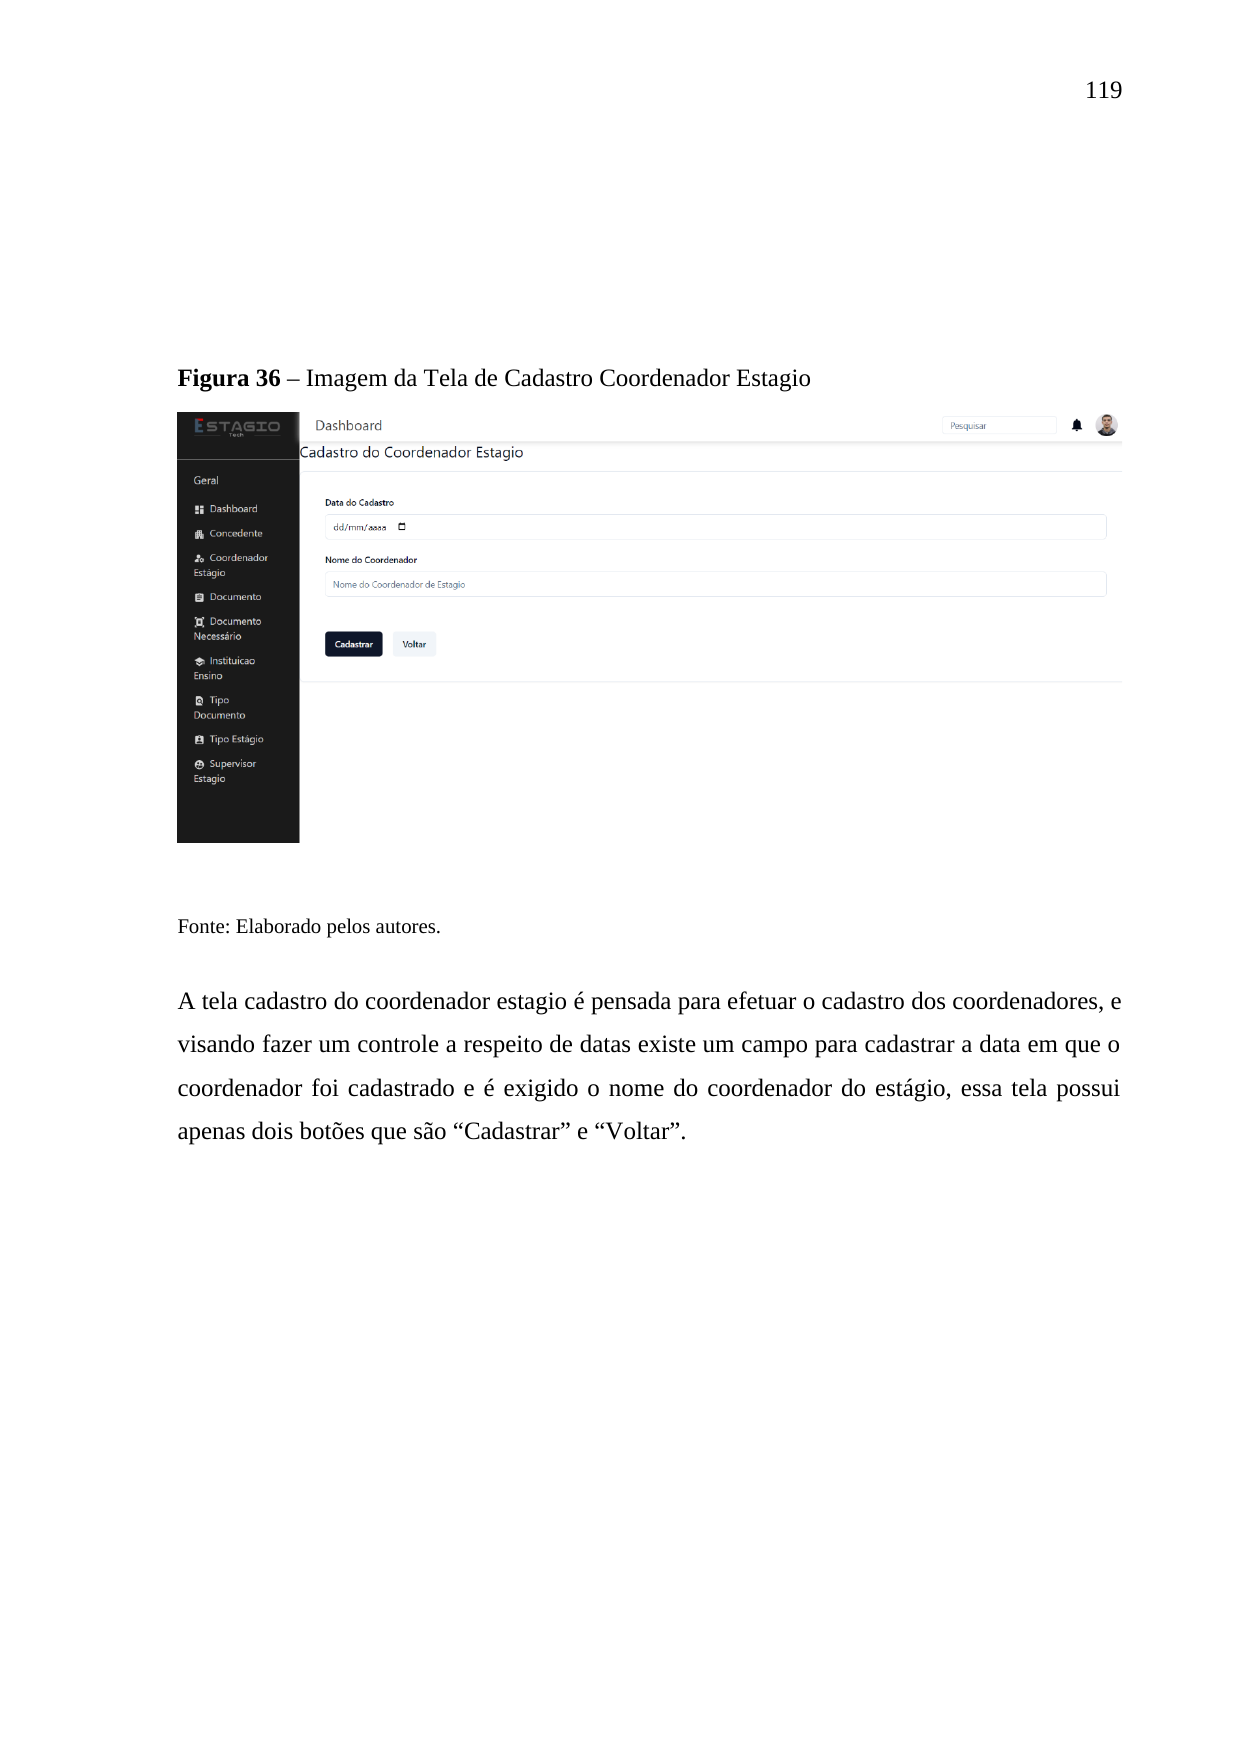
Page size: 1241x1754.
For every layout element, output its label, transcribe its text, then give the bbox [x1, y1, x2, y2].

text Figura 36 – Imagem da Tela de Cadastro Coordenador Estagio [177, 363, 1122, 392]
text Fonte: Elaborado pelos autores. [177, 914, 1122, 938]
picture [177, 412, 1123, 843]
text A tela cadastro do coordenador estagio é pensada para efetuar o cadastro dos coordenadores, e visando fazer um controle a respeito de datas existe um campo para cadastrar a data em que o coordenador foi cadastrado e é exigido o nome do coordenador do estágio, essa tela possui apenas dois botões que são “Cadastrar” e “Voltar”. [177, 986, 1122, 1144]
